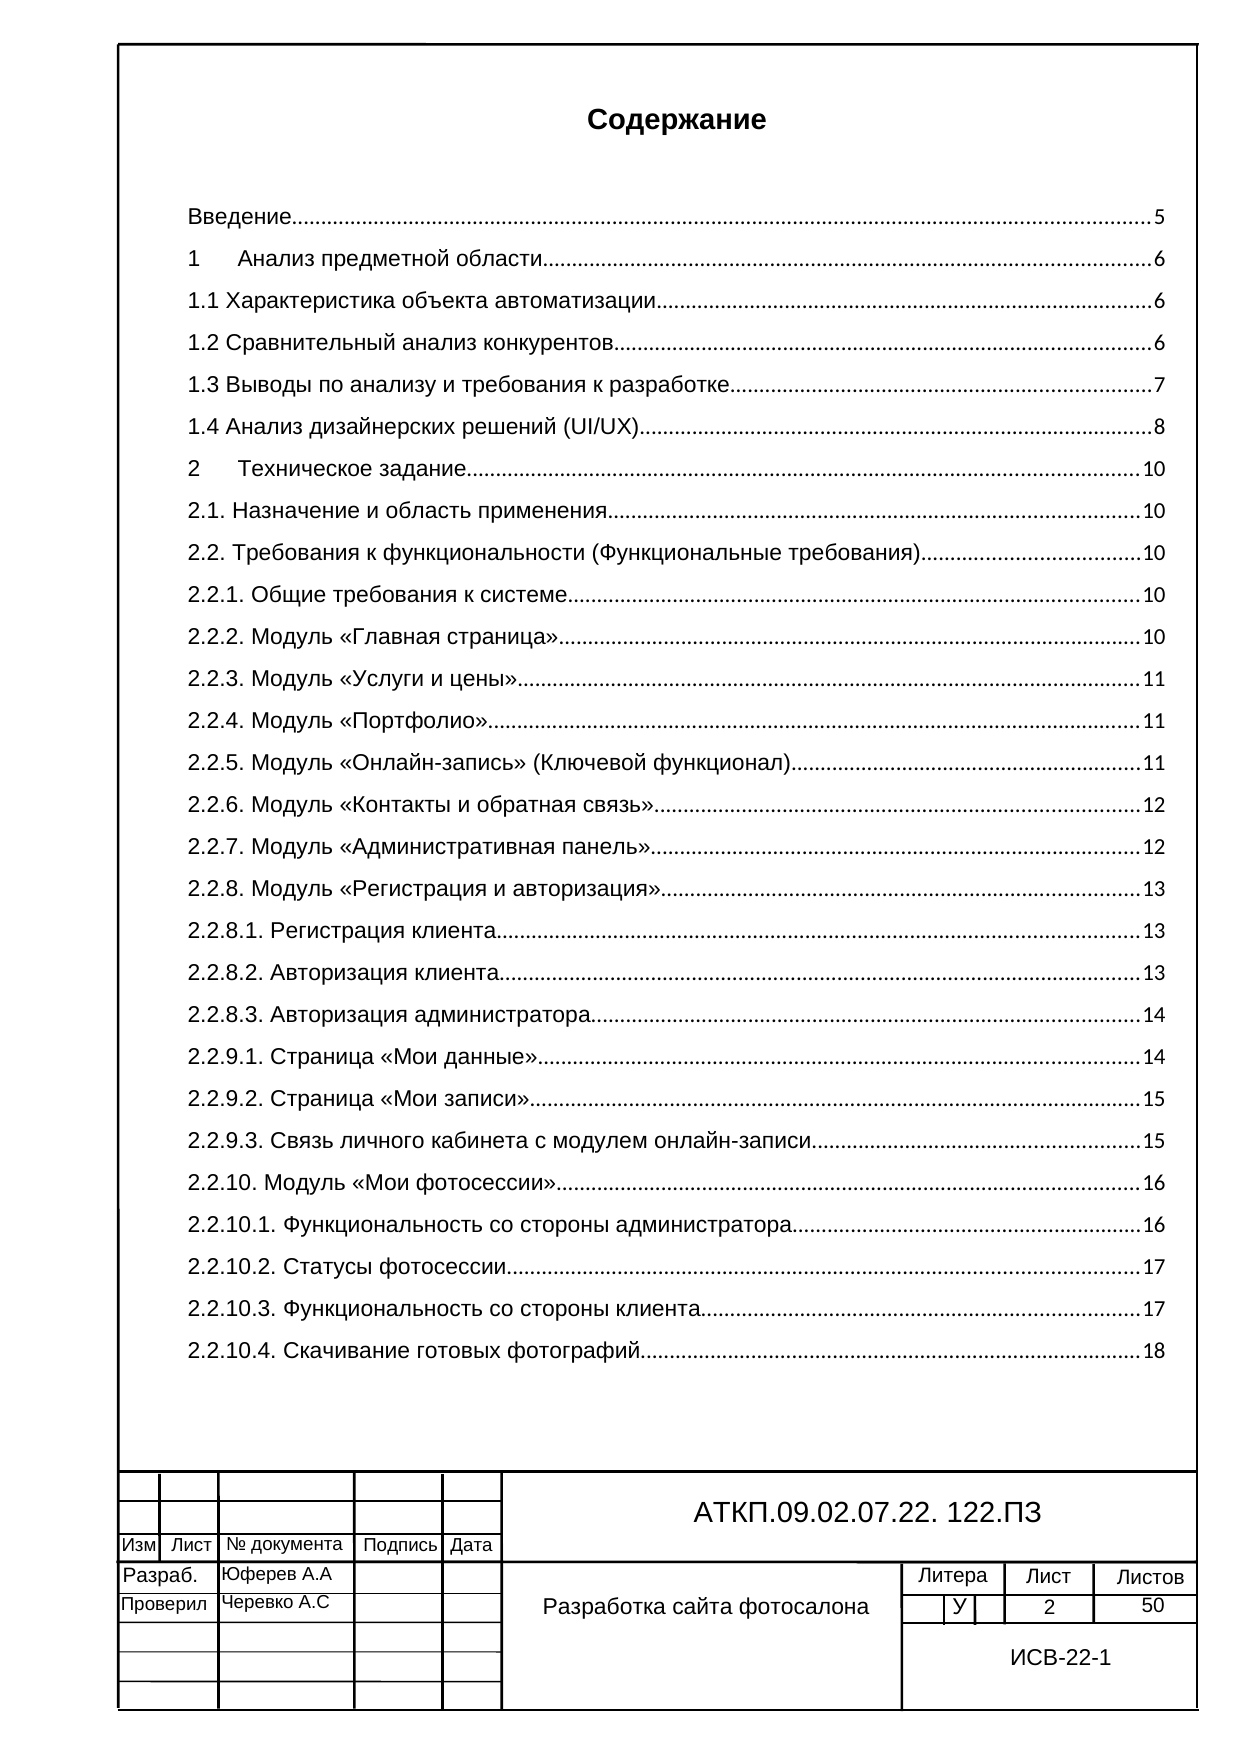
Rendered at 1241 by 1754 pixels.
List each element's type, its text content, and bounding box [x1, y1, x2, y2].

text 2.2.8.2. Авторизация клиента 13 [187, 958, 1166, 986]
text 2.2.8.1. Регистрация клиента 13 [187, 916, 1166, 944]
text 2 Техническое задание 10 [187, 454, 1166, 482]
text 1.2 Сравнительный анализ конкурентов 6 [187, 328, 1166, 356]
text 2.2.2. Модуль «Главная страница» 10 [187, 622, 1166, 650]
text 1 Анализ предметной области 6 [187, 244, 1166, 272]
text 1.4 Анализ дизайнерских решений (UI/UX) 8 [187, 412, 1166, 440]
text 2.2.3. Модуль «Услуги и цены» 11 [187, 664, 1166, 692]
text 2.2.8.3. Авторизация администратора 14 [187, 1000, 1166, 1028]
text 2.2.4. Модуль «Портфолио» 11 [187, 706, 1166, 734]
text 2.2. Требования к функциональности (Функциональные требования) 10 [187, 538, 1166, 566]
text 2.2.10. Модуль «Мои фотосессии» 16 [187, 1168, 1166, 1196]
text 2.2.10.3. Функциональность со стороны клиента 17 [187, 1294, 1166, 1322]
text 2.2.8. Модуль «Регистрация и авторизация» 13 [187, 874, 1166, 902]
text 2.2.9.1. Страница «Мои данные» 14 [187, 1042, 1166, 1070]
text 2.2.10.1. Функциональность со стороны администратора 16 [187, 1210, 1166, 1238]
text 2.2.9.2. Страница «Мои записи» 15 [187, 1084, 1166, 1112]
text 2.2.7. Модуль «Административная панель» 12 [187, 832, 1166, 860]
text 2.2.10.2. Статусы фотосессии 17 [187, 1252, 1166, 1280]
text 2.2.1. Общие требования к системе 10 [187, 580, 1166, 608]
text 2.2.6. Модуль «Контакты и обратная связь» 12 [187, 790, 1166, 818]
text 2.2.5. Модуль «Онлайн-запись» (Ключевой функционал) 11 [187, 748, 1166, 776]
text 2.1. Назначение и область применения 10 [187, 496, 1166, 524]
text 1.1 Характеристика объекта автоматизации 6 [187, 286, 1166, 314]
text Содержание [187, 102, 1166, 135]
text 2.2.10.4. Скачивание готовых фотографий 18 [187, 1336, 1166, 1364]
text 1.3 Выводы по анализу и требования к разработке 7 [187, 370, 1166, 398]
text 2.2.9.3. Связь личного кабинета с модулем онлайн-записи 15 [187, 1126, 1166, 1154]
text Введение 5 [187, 202, 1166, 231]
